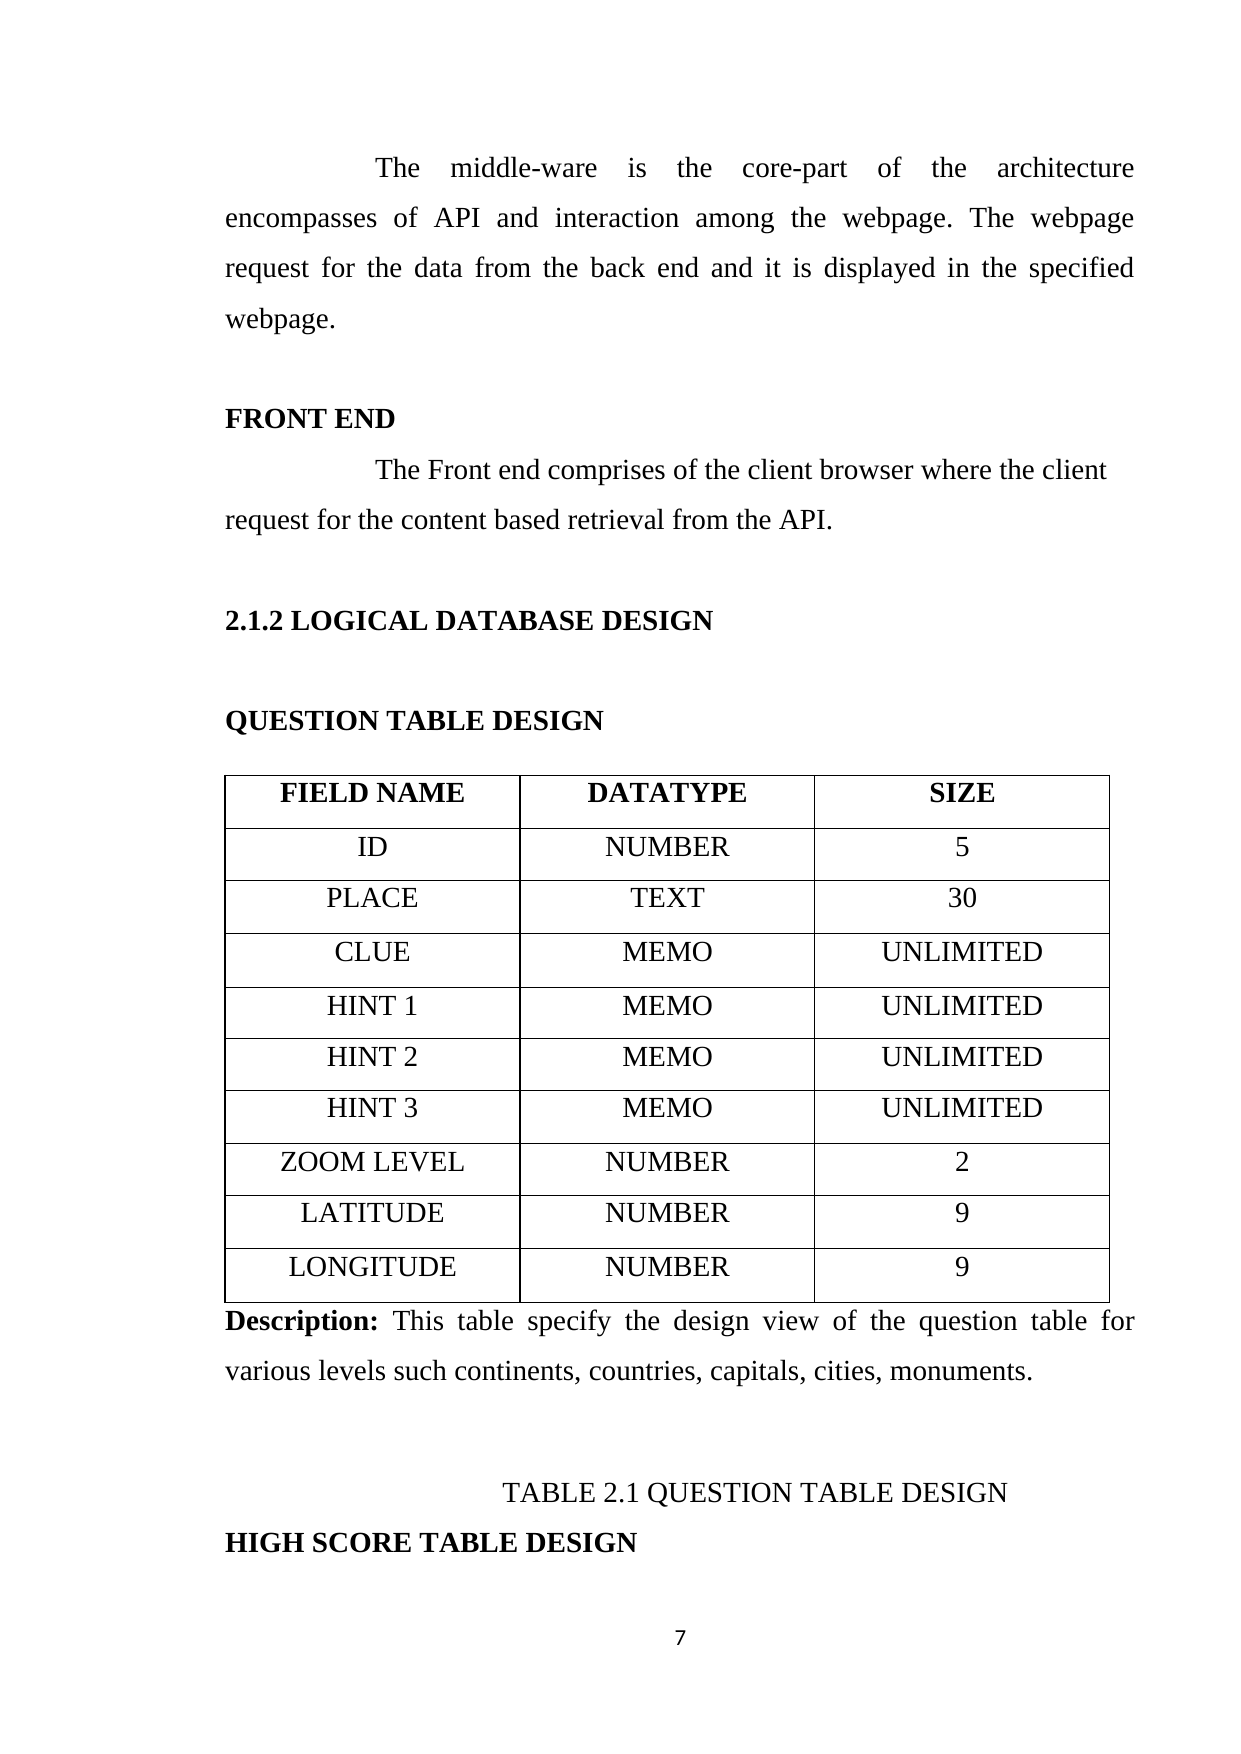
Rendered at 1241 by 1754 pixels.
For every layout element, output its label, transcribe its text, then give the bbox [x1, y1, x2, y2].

table_cell MEMO [521, 934, 814, 987]
table_cell 2 [815, 1144, 1109, 1194]
table_cell UNLIMITED [815, 934, 1109, 987]
table_header SIZE [815, 776, 1109, 828]
table_cell HINT 3 [226, 1091, 519, 1143]
table_header FIELD NAME [226, 776, 519, 828]
table_cell 5 [815, 829, 1109, 879]
table_cell ID [226, 829, 519, 879]
text FRONT END [225, 402, 1135, 435]
table_cell 30 [815, 881, 1109, 933]
text HIGH SCORE TABLE DESIGN [225, 1525, 1135, 1558]
table_cell TEXT [521, 881, 814, 933]
text TABLE 2.1 QUESTION TABLE DESIGN [300, 1475, 1135, 1508]
text QUESTION TABLE DESIGN [225, 703, 1135, 737]
table_cell HINT 2 [226, 1039, 519, 1089]
table_cell NUMBER [521, 1144, 814, 1194]
table_cell NUMBER [521, 829, 814, 879]
table_cell HINT 1 [226, 988, 519, 1038]
table_cell MEMO [521, 988, 814, 1038]
table_cell 9 [815, 1196, 1109, 1248]
text 2.1.2 LOGICAL DATABASE DESIGN [225, 603, 1135, 636]
table_cell PLACE [226, 881, 519, 933]
table_cell LONGITUDE [226, 1249, 519, 1302]
text The middle-ware is the core-part of the architecture encompasses of API and interaction among the webpage. The webpage request for the data from the back end and it is displayed in the specified webpage. [225, 150, 1135, 334]
table_cell NUMBER [521, 1249, 814, 1302]
table_cell MEMO [521, 1091, 814, 1143]
table_cell ZOOM LEVEL [226, 1144, 519, 1194]
text Description: This table specify the design view of the question table for various levels such continents, countries, capitals, cities, monuments. [225, 1303, 1135, 1387]
table_cell NUMBER [521, 1196, 814, 1248]
table_cell UNLIMITED [815, 1091, 1109, 1143]
table_header DATATYPE [521, 776, 814, 828]
table_cell CLUE [226, 934, 519, 987]
table_cell LATITUDE [226, 1196, 519, 1248]
table_cell 9 [815, 1249, 1109, 1302]
text The Front end comprises of the client browser where the client request for the content based retrieval from the API. [225, 452, 1135, 536]
table_cell UNLIMITED [815, 1039, 1109, 1089]
table_cell UNLIMITED [815, 988, 1109, 1038]
table_cell MEMO [521, 1039, 814, 1089]
